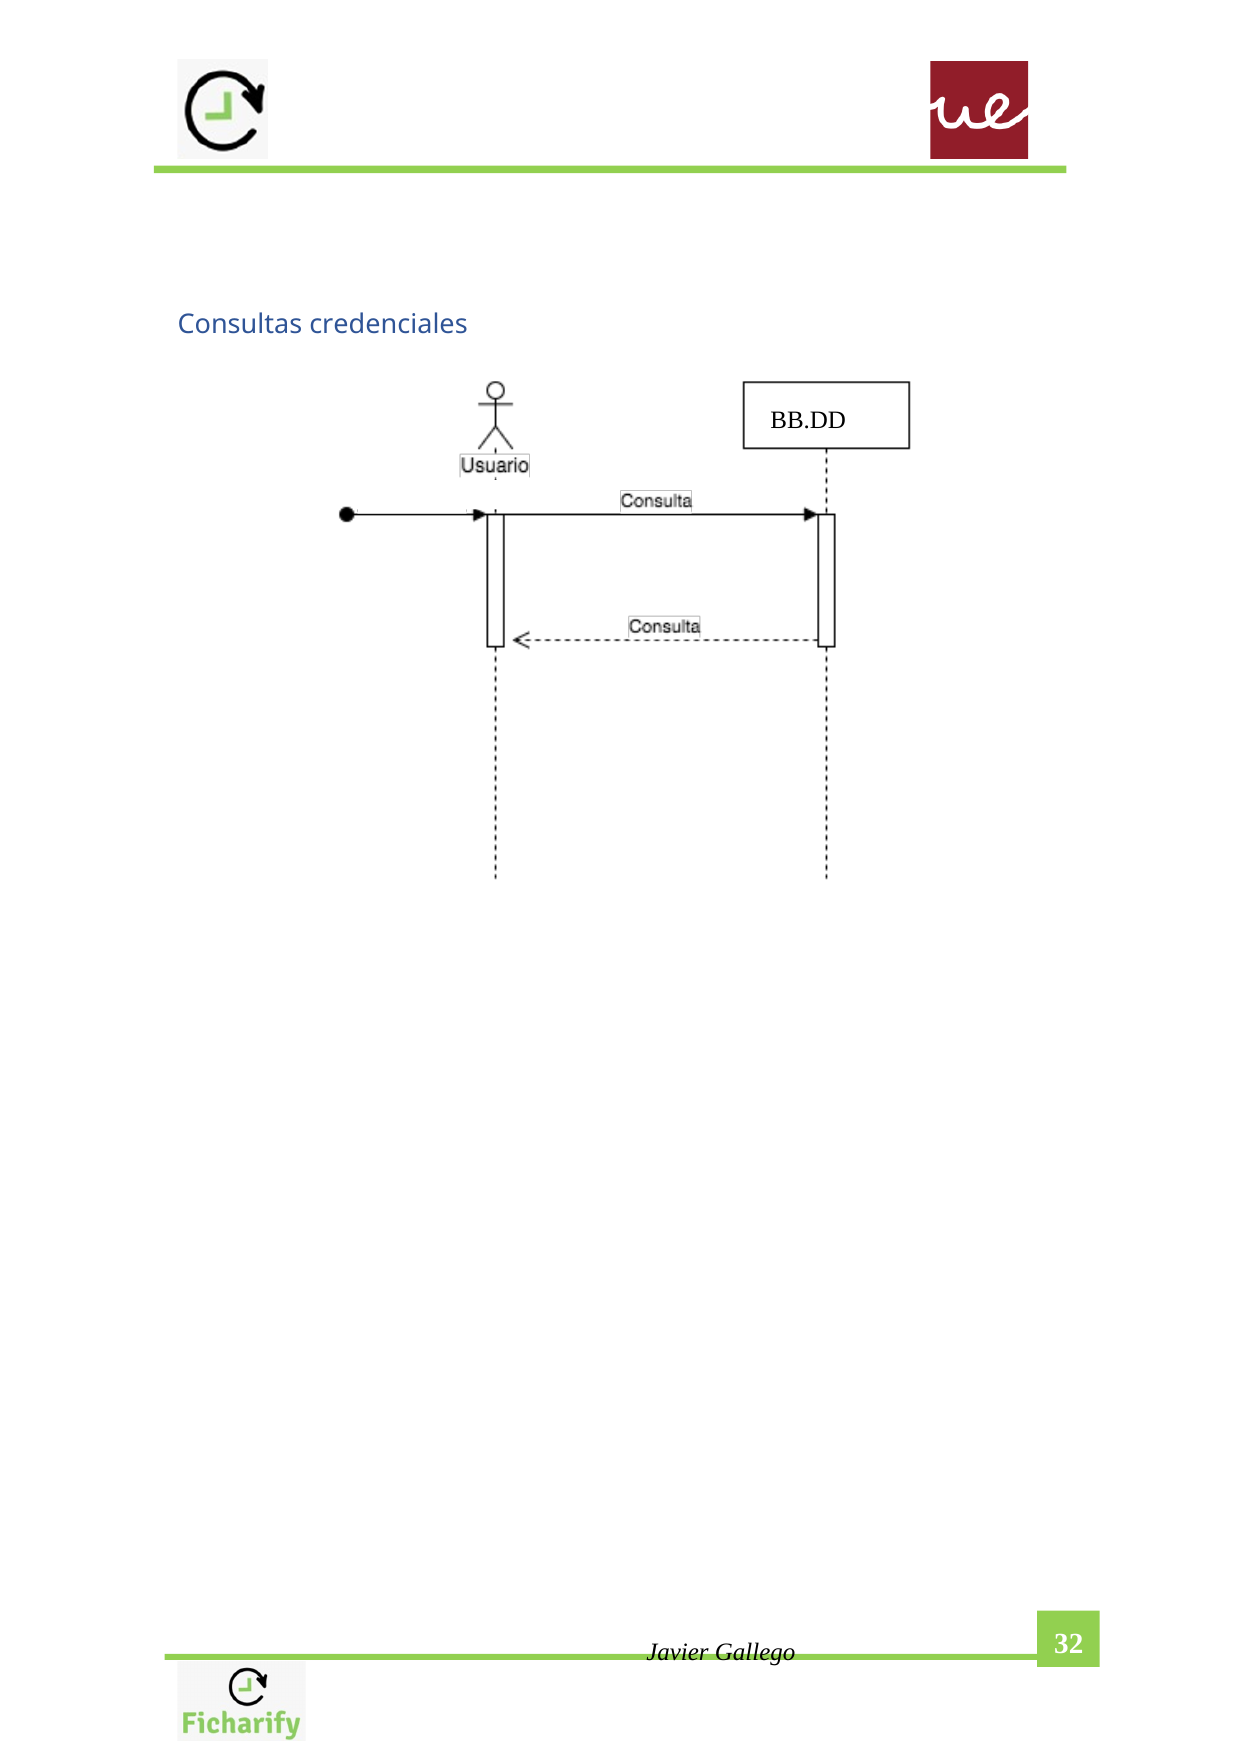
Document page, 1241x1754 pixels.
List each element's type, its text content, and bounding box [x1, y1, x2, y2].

picture [930, 61, 1029, 159]
picture [177, 1661, 306, 1741]
picture [177, 59, 268, 159]
subtitle Consultas credenciales [177, 305, 1063, 342]
